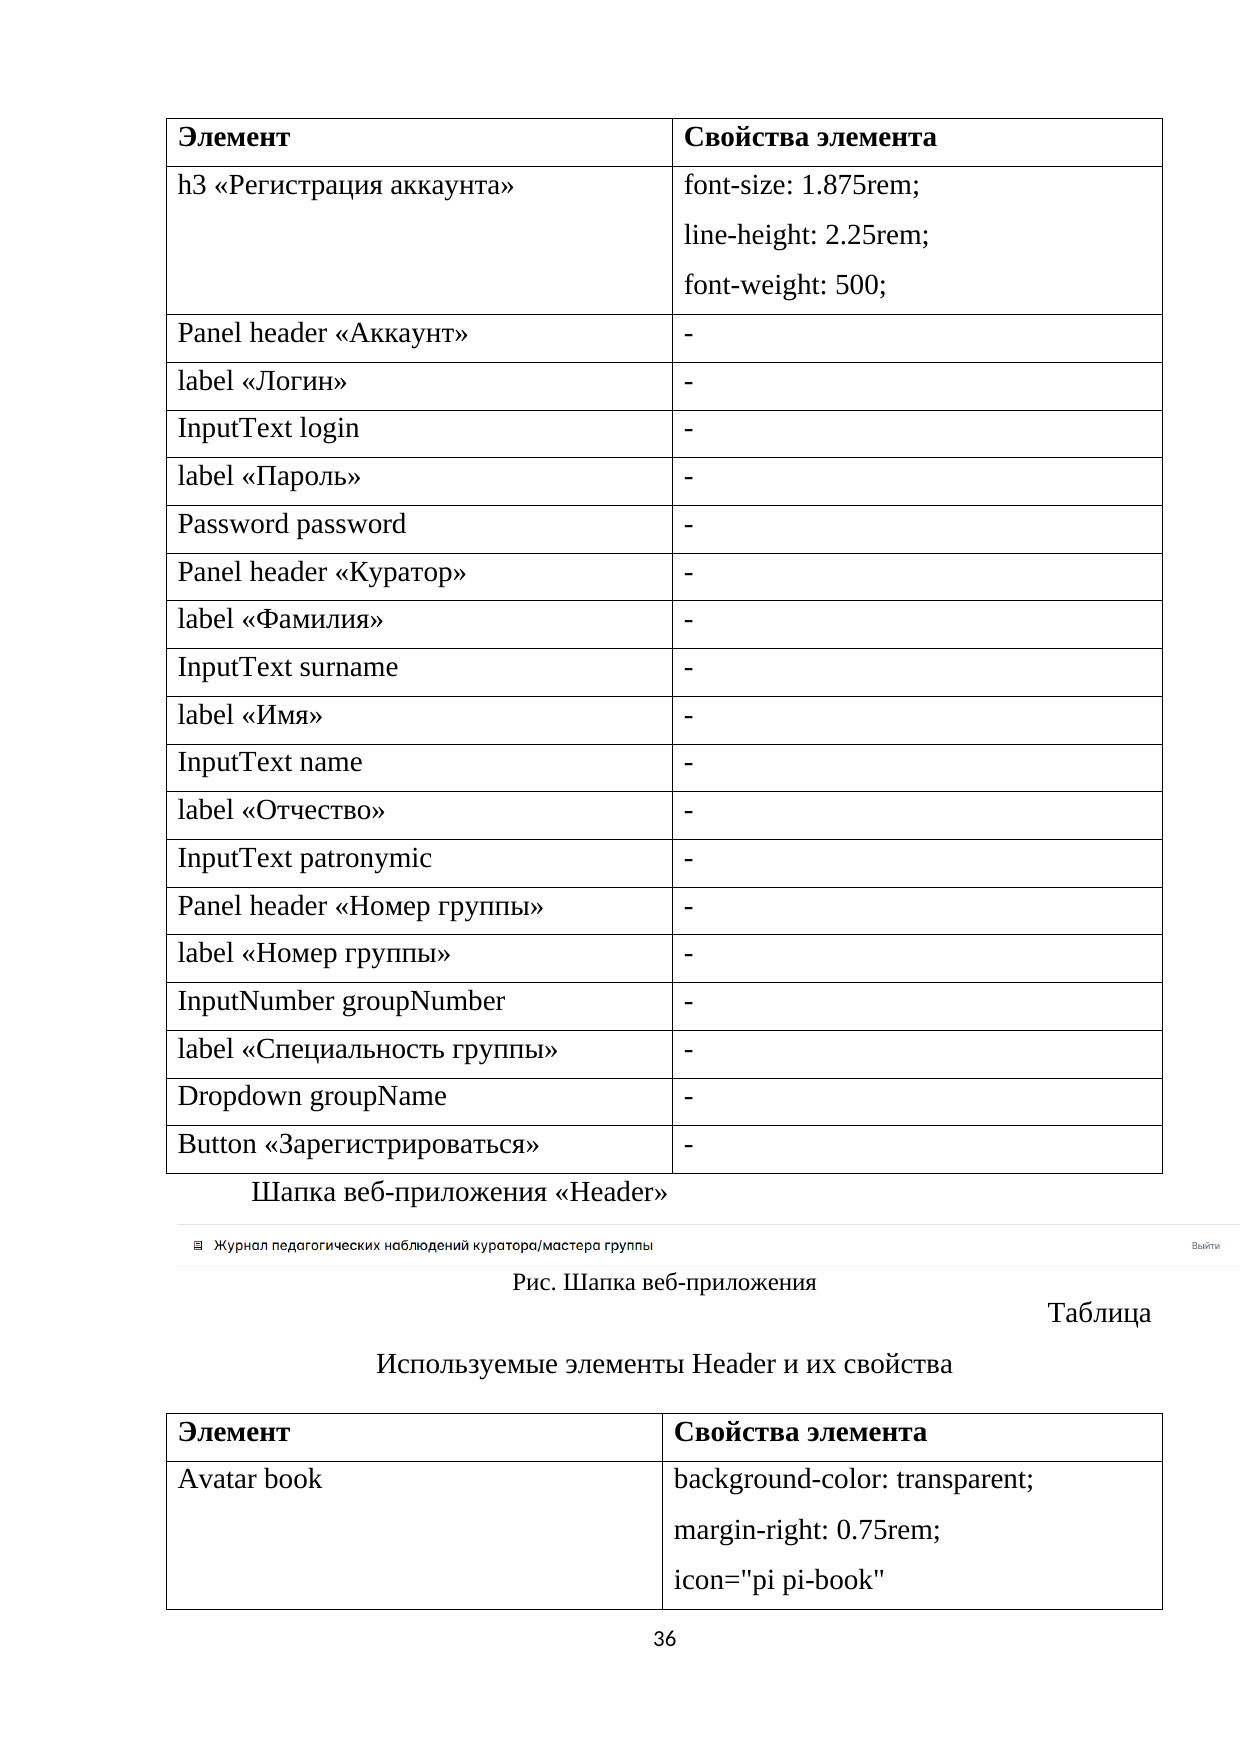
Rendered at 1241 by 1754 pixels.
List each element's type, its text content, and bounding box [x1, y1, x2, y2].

table_cell - [673, 792, 1162, 839]
table_cell Dropdown groupName [167, 1079, 672, 1125]
table_cell background-color: transparent; margin-right: 0.75rem; icon="pi pi-book" [663, 1462, 1162, 1609]
table_cell - [673, 840, 1162, 887]
table_cell Panel header «Куратор» [167, 554, 672, 600]
table_cell label «Номер группы» [167, 935, 672, 982]
table_header Элемент [167, 1414, 662, 1461]
table_header Элемент [167, 119, 672, 166]
table_cell InputNumber groupNumber [167, 983, 672, 1030]
table_cell InputText patronymic [167, 840, 672, 887]
table_cell InputText name [167, 745, 672, 791]
table_cell - [673, 554, 1162, 600]
table_cell label «Логин» [167, 363, 672, 409]
table_cell - [673, 935, 1162, 982]
table_cell font-size: 1.875rem; line-height: 2.25rem; font-weight: 500; [673, 167, 1162, 314]
table_cell - [673, 506, 1162, 553]
table_cell - [673, 601, 1162, 648]
table_cell Panel header «Номер группы» [167, 888, 672, 934]
table_cell label «Имя» [167, 697, 672, 743]
table_cell - [673, 983, 1162, 1030]
table_cell - [673, 1126, 1162, 1173]
table_cell - [673, 1031, 1162, 1077]
table_cell Button «Зарегистрироваться» [167, 1126, 672, 1173]
table_cell - [673, 745, 1162, 791]
table_cell h3 «Регистрация аккаунта» [167, 167, 672, 314]
table_cell - [673, 888, 1162, 934]
table_cell InputText surname [167, 649, 672, 696]
table_cell - [673, 1079, 1162, 1125]
text Используемые элементы Header и их свойства [177, 1346, 1152, 1379]
table_cell - [673, 315, 1162, 362]
picture [177, 1224, 1241, 1267]
table_cell - [673, 411, 1162, 457]
text Шапка веб-приложения «Header» [177, 1174, 1152, 1207]
table_header Свойства элемента [673, 119, 1162, 166]
table_cell label «Отчество» [167, 792, 672, 839]
table_cell Panel header «Аккаунт» [167, 315, 672, 362]
table_cell Avatar book [167, 1462, 662, 1609]
table_cell - [673, 363, 1162, 409]
table_cell label «Пароль» [167, 458, 672, 505]
table_cell InputText login [167, 411, 672, 457]
table_cell label «Специальность группы» [167, 1031, 672, 1077]
table_cell - [673, 458, 1162, 505]
table_cell Password password [167, 506, 672, 553]
text Рис. Шапка веб-приложения [177, 1267, 1152, 1296]
table_cell - [673, 649, 1162, 696]
text Таблица [177, 1296, 1152, 1329]
table_cell label «Фамилия» [167, 601, 672, 648]
table_cell - [673, 697, 1162, 743]
table_header Свойства элемента [663, 1414, 1162, 1461]
